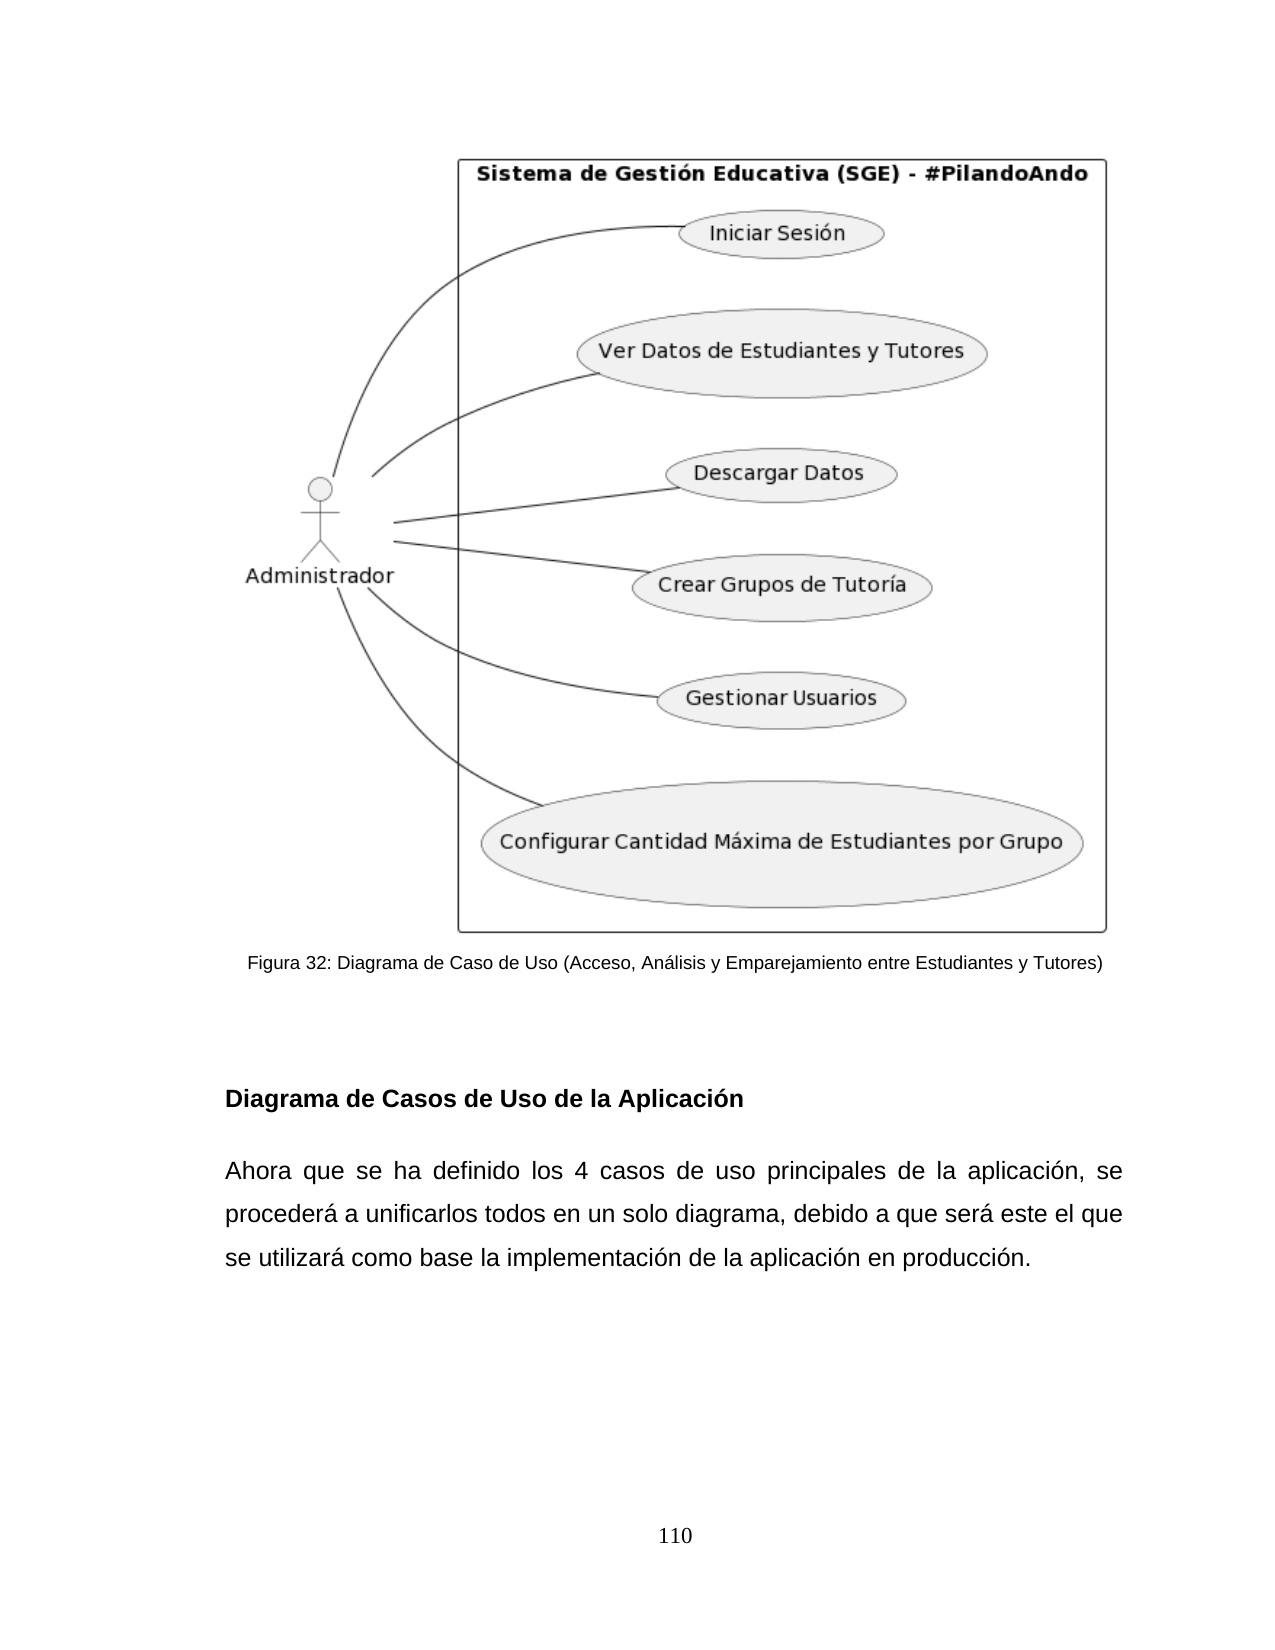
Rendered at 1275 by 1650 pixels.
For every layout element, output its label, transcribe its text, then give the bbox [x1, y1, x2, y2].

text Figura 32: Diagrama de Caso de Uso (Acceso, Análisis y Emparejamiento entre Estudiantes y Tutores) [225, 952, 1125, 973]
text Ahora que se ha definido los 4 casos de uso principales de la aplicación, se procederá a unificarlos todos en un solo diagrama, debido a que será este el que se utilizará como base la implementación de la aplicación en producción. [225, 1156, 1125, 1271]
subtitle Diagrama de Casos de Uso de la Aplicación [225, 1084, 1125, 1113]
picture [237, 150, 1113, 939]
